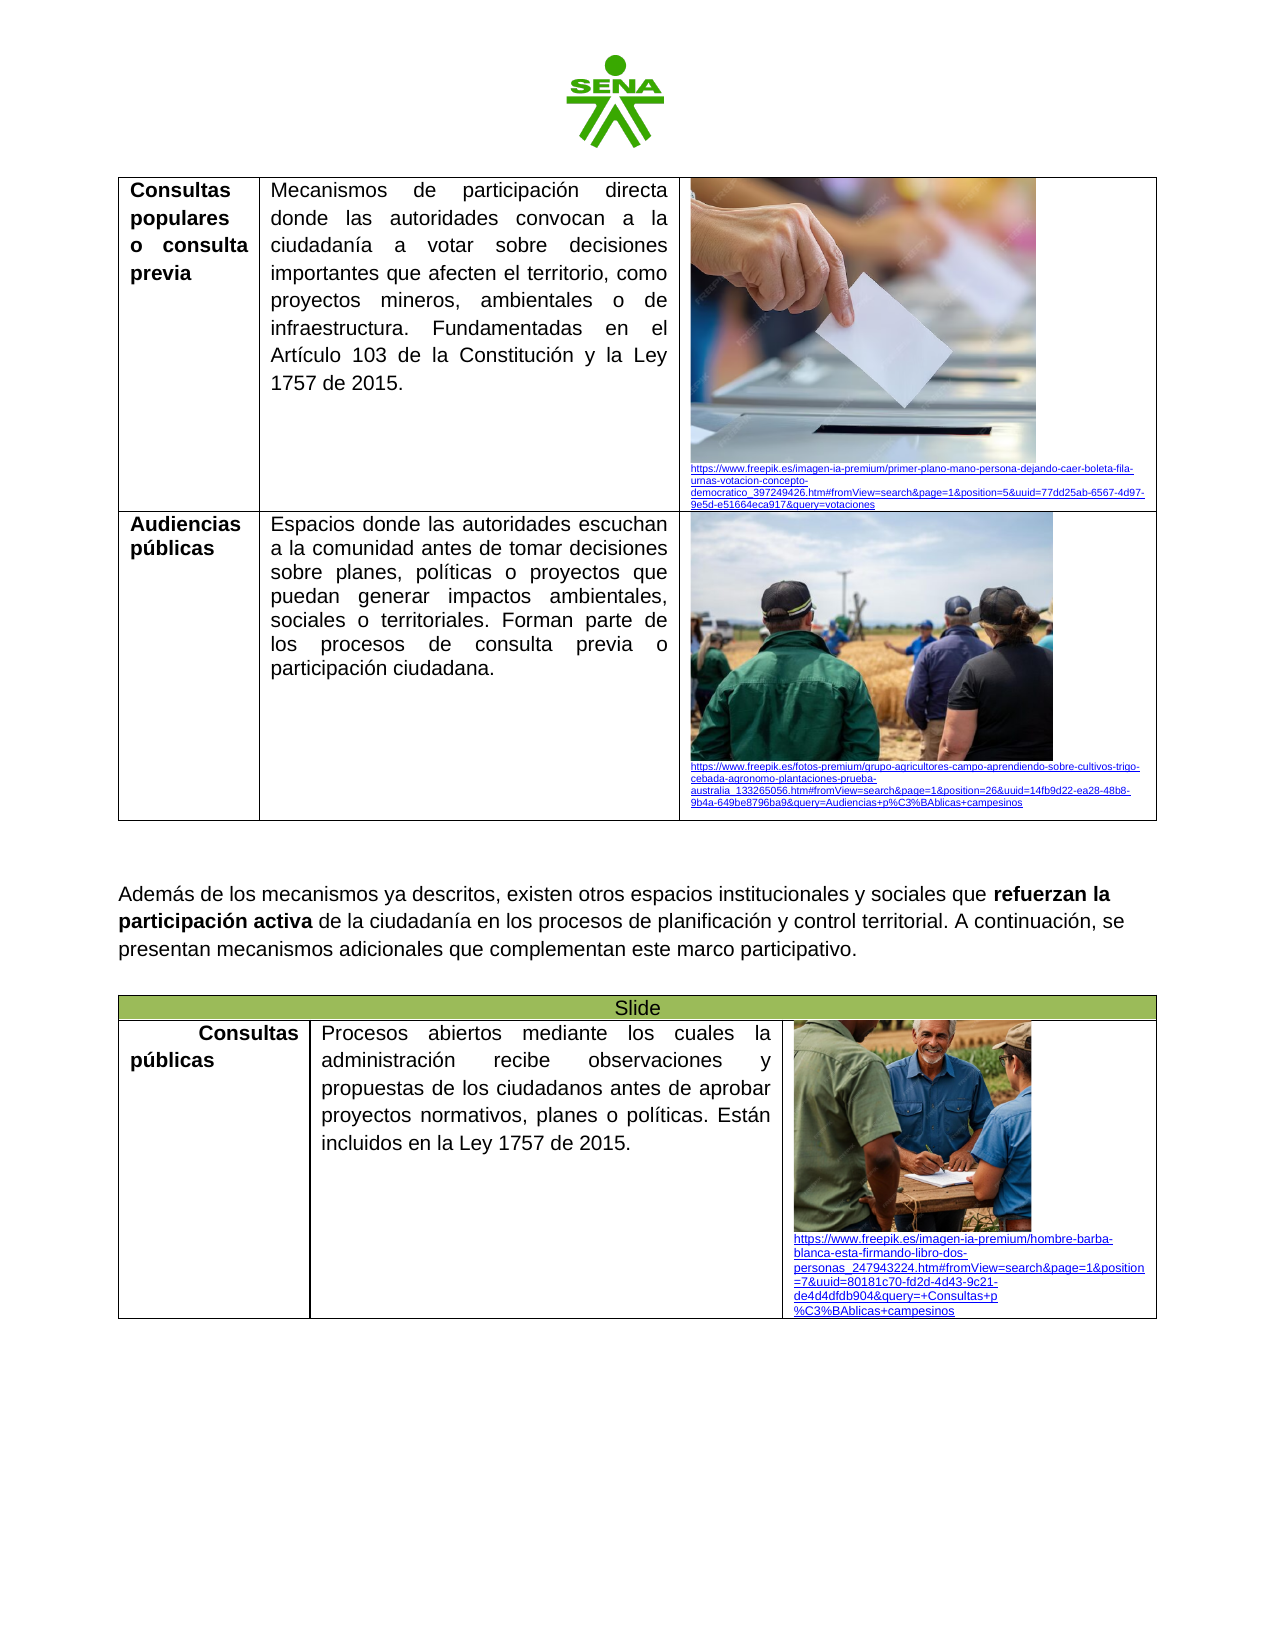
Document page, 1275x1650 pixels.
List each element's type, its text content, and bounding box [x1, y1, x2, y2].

table_header Slide [119, 996, 1156, 1019]
table_cell Audiencias públicas [119, 512, 259, 820]
picture [690, 178, 1036, 463]
table_cell https://www.freepik.es/imagen-ia-premium/primer-plano-mano-persona-dejando-caer-boleta-fila-urnas-votacion-concepto-democratico_397249426.htm#fromView=search&page=1&position=5&uuid=77dd25ab-6567-4d97-9e5d-e51664eca917&query=votaciones [680, 178, 1156, 511]
table_cell Espacios donde las autoridades escuchan a la comunidad antes de tomar decisiones sobre planes, políticas o proyectos que puedan generar impactos ambientales, sociales o territoriales. Forman parte de los procesos de consulta previa o participación ciudadana. [260, 512, 679, 820]
table_cell Mecanismos de participación directa donde las autoridades convocan a la ciudadanía a votar sobre decisiones importantes que afecten el territorio, como proyectos mineros, ambientales o de infraestructura. Fundamentadas en el Artículo 103 de la Constitución y la Ley 1757 de 2015. [260, 178, 679, 511]
table_cell https://www.freepik.es/imagen-ia-premium/hombre-barba-blanca-esta-firmando-libro-dos-personas_247943224.htm#fromView=search&page=1&position=7&uuid=80181c70-fd2d-4d43-9c21-de4d4dfdb904&query=+Consultas+p%C3%BAblicas+campesinos [783, 1021, 1156, 1318]
table_cell Consultas populares o consulta previa [119, 178, 259, 511]
picture [566, 55, 664, 148]
picture [793, 1020, 1032, 1232]
table_cell Consultas públicas [119, 1021, 309, 1318]
text Además de los mecanismos ya descritos, existen otros espacios institucionales y sociales que refuerzan la participación activa de la ciudadanía en los procesos de planificación y control territorial. A continuación, se presentan mecanismos adicionales que complementan este marco participativo. [118, 882, 1157, 961]
table_cell https://www.freepik.es/fotos-premium/grupo-agricultores-campo-aprendiendo-sobre-cultivos-trigo-cebada-agronomo-plantaciones-prueba-australia_133265056.htm#fromView=search&page=1&position=26&uuid=14fb9d22-ea28-48b8-9b4a-649be8796ba9&query=Audiencias+p%C3%BAblicas+campesinos [680, 512, 1156, 820]
picture [690, 512, 1053, 761]
table_cell Procesos abiertos mediante los cuales la administración recibe observaciones y propuestas de los ciudadanos antes de aprobar proyectos normativos, planes o políticas. Están incluidos en la Ley 1757 de 2015. [311, 1021, 782, 1318]
